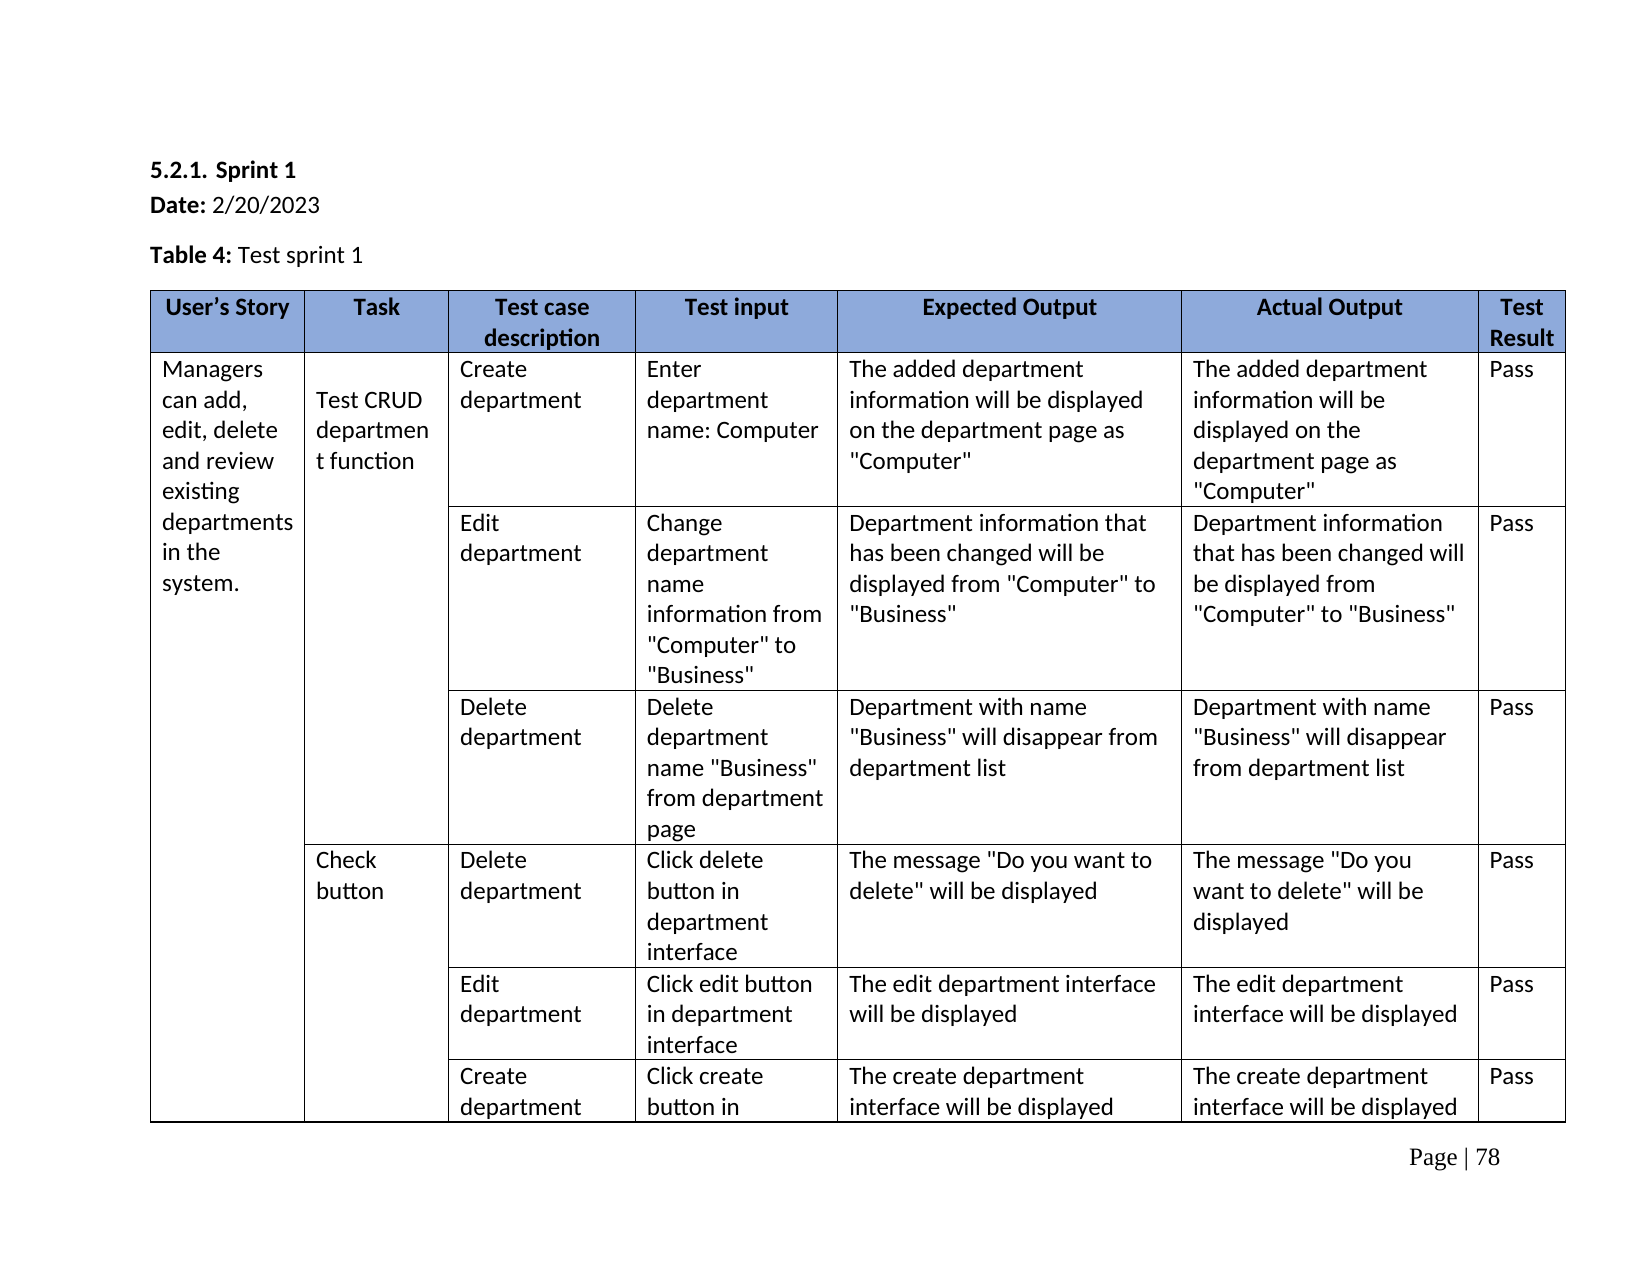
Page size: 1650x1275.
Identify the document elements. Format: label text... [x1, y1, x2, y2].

table_cell Department information that has been changed will be displayed from "Computer" to "Business" [1182, 507, 1478, 690]
table_cell Create department [449, 1060, 635, 1121]
table_cell The message "Do you want to delete" will be displayed [838, 845, 1181, 967]
table_header Actual Output [1182, 291, 1478, 352]
table_header Task [305, 291, 448, 352]
table_cell Pass [1479, 1060, 1565, 1121]
text Table 4: Test sprint 1 [150, 239, 1500, 269]
table_cell Pass [1479, 845, 1565, 967]
table_cell Delete department [449, 845, 635, 967]
table_cell Delete department [449, 691, 635, 844]
table_cell Edit department [449, 507, 635, 690]
table_cell Pass [1479, 353, 1565, 506]
table_cell Department with name "Business" will disappear from department list [838, 691, 1181, 844]
table_cell Edit department [449, 968, 635, 1059]
table_cell Pass [1479, 691, 1565, 844]
table_cell Click delete button in department interface [636, 845, 837, 967]
table_cell Check button [305, 845, 448, 1121]
table_cell The message "Do you want to delete" will be displayed [1182, 845, 1478, 967]
text Date: 2/20/2023 [150, 189, 1500, 220]
table_cell Pass [1479, 507, 1565, 690]
table_cell Managers can add, edit, delete and review existing departments in the system. [151, 353, 304, 1121]
table_cell The added department information will be displayed on the department page as "Computer" [1182, 353, 1478, 506]
table_cell Pass [1479, 968, 1565, 1059]
table_cell Department information that has been changed will be displayed from "Computer" to "Business" [838, 507, 1181, 690]
table_header Test Result [1479, 291, 1565, 352]
table_cell The edit department interface will be displayed [1182, 968, 1478, 1059]
table_cell Create department [449, 353, 635, 506]
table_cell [838, 1060, 1181, 1121]
subtitle Sprint 1 [150, 154, 1500, 185]
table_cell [636, 1060, 837, 1121]
table_cell Delete department name "Business" from department page [636, 691, 837, 844]
table_cell Test CRUD department function [305, 353, 448, 844]
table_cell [1182, 1060, 1478, 1121]
table_cell The edit department interface will be displayed [838, 968, 1181, 1059]
table_header Test input [636, 291, 837, 352]
table_cell The added department information will be displayed on the department page as "Computer" [838, 353, 1181, 506]
table_cell Department with name "Business" will disappear from department list [1182, 691, 1478, 844]
table_cell Change department name information from "Computer" to "Business" [636, 507, 837, 690]
table_header Test case description [449, 291, 635, 352]
table_cell Click edit button in department interface [636, 968, 837, 1059]
table_cell Enter department name: Computer [636, 353, 837, 506]
table_header Expected Output [838, 291, 1181, 352]
table_header User’s Story [151, 291, 304, 352]
